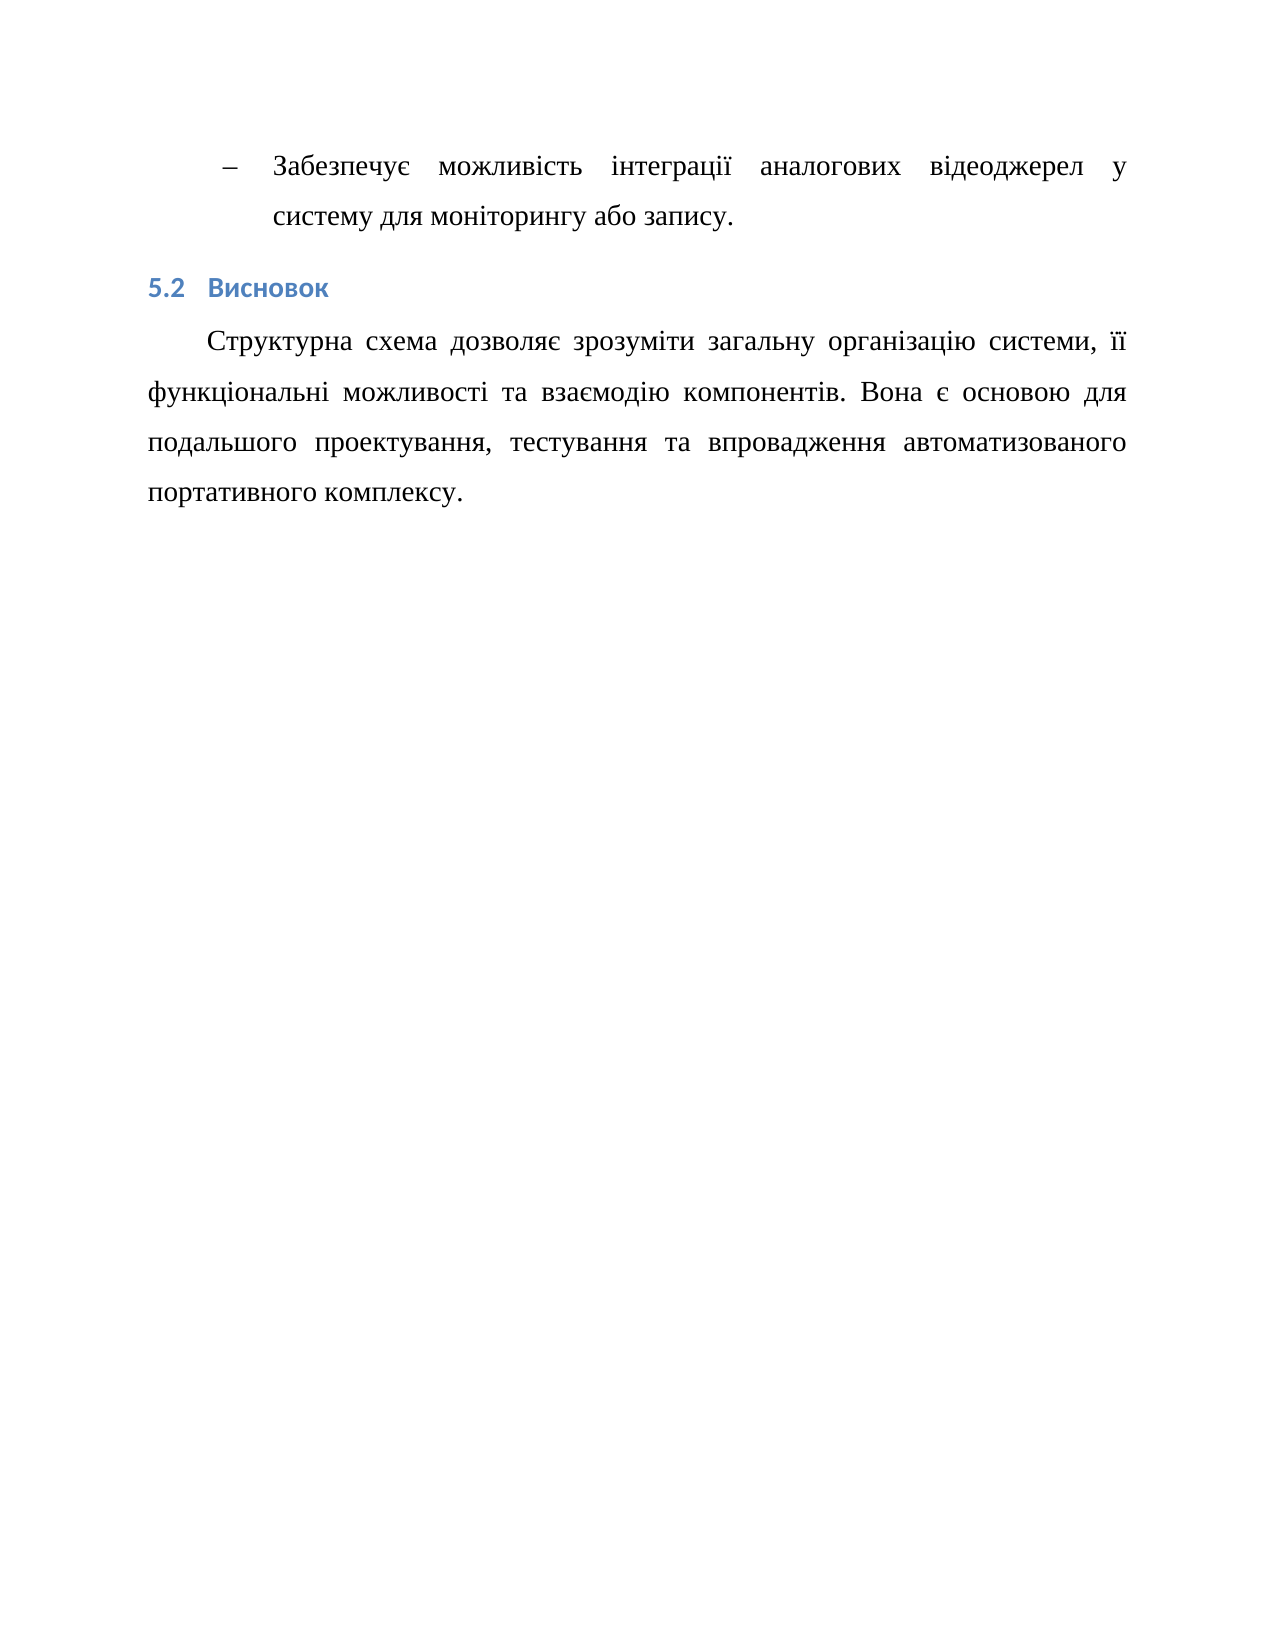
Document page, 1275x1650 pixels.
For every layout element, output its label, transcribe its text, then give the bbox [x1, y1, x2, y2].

list Забезпечує можливість інтеграції аналогових відеоджерел у систему для моніторингу або запису. [223, 148, 1127, 231]
text Структурна схема дозволяє зрозуміти загальну організацію системи, її функціональні можливості та взаємодію компонентів. Вона є основою для подальшого проектування, тестування та впровадження автоматизованого портативного комплексу. [148, 323, 1127, 508]
subtitle Висновок [148, 269, 1127, 305]
